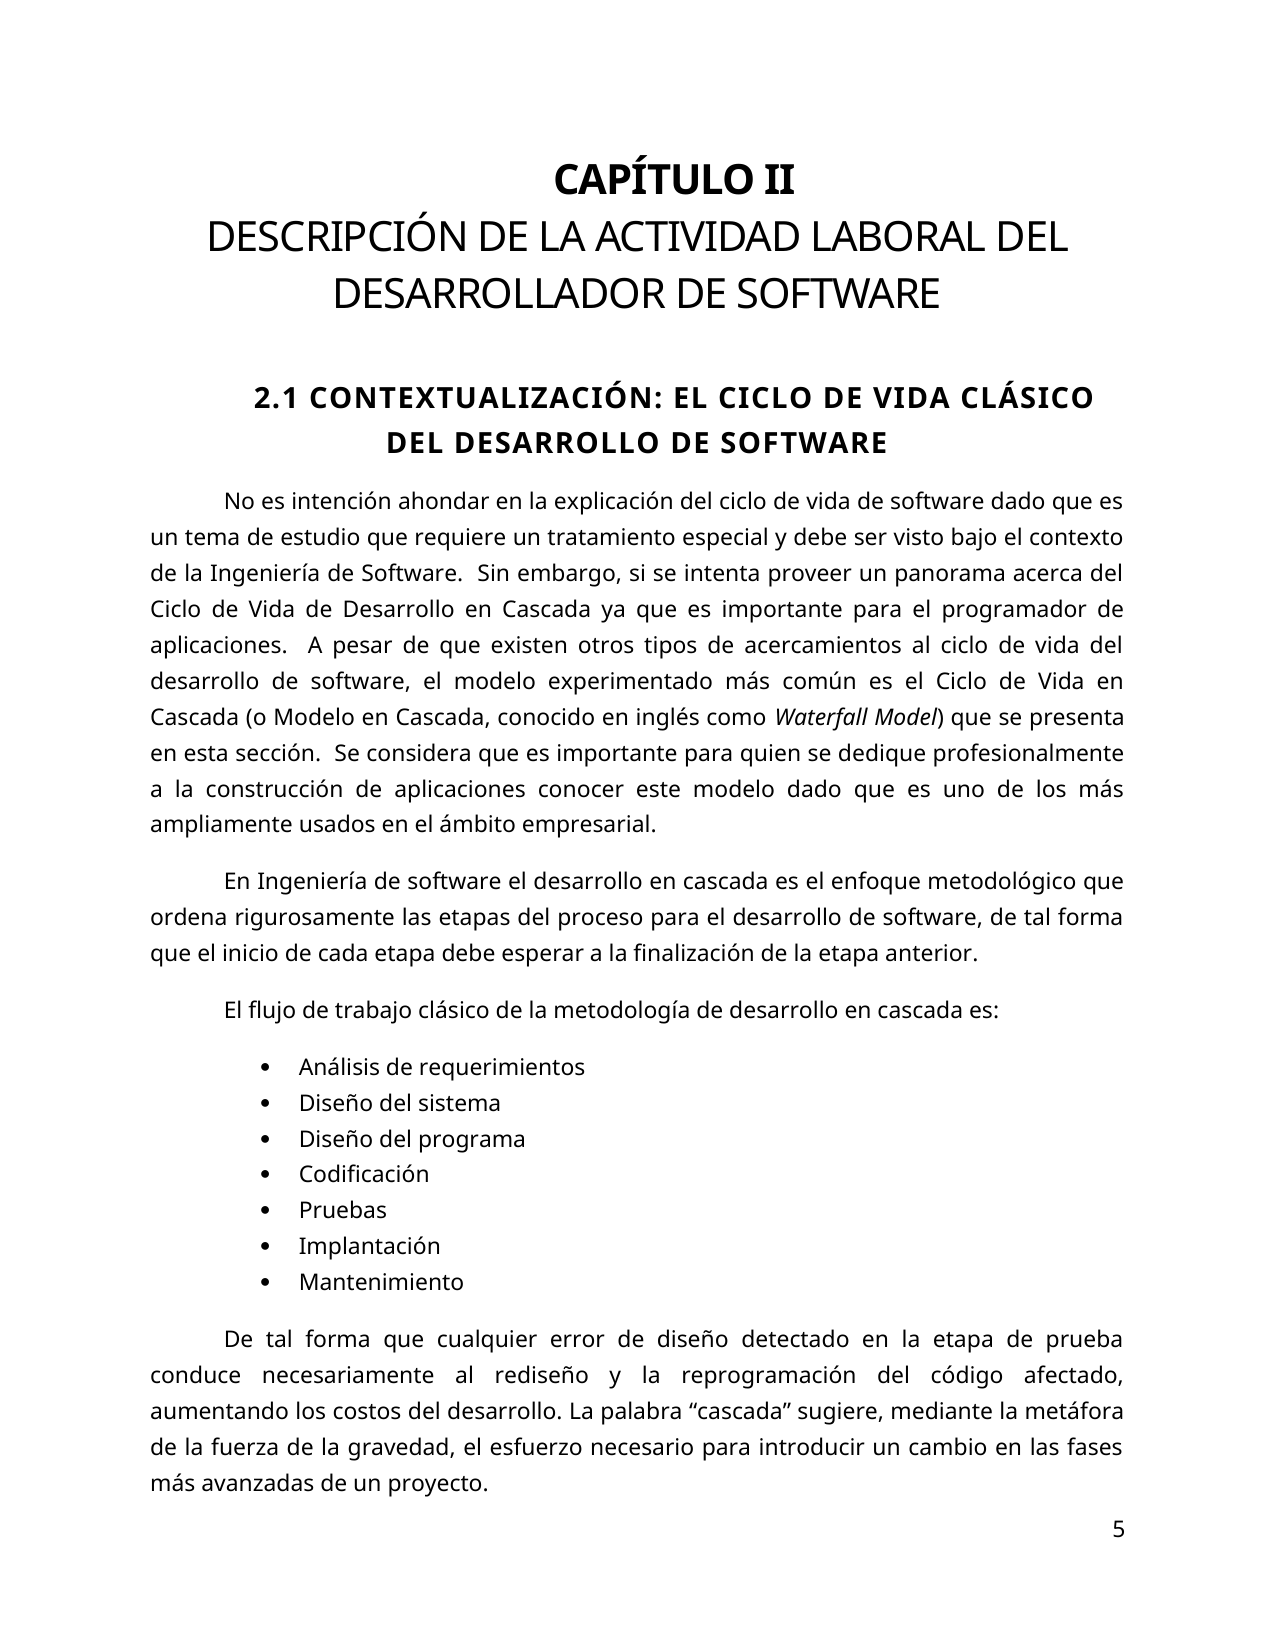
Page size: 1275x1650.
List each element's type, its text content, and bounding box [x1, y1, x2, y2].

title Capítulo II Descripción de la actividad laboral del Desarrollador de Software [150, 150, 1125, 320]
list Implantación [261, 1230, 1125, 1262]
list Análisis de requerimientos [261, 1051, 1125, 1082]
text No es intención ahondar en la explicación del ciclo de vida de software dado que es un tema de estudio que requiere un tratamiento especial y debe ser visto bajo el contexto de la Ingeniería de Software. Sin embargo, si se intenta proveer un panorama acerca del Ciclo de Vida de Desarrollo en Cascada ya que es importante para el programador de aplicaciones. A pesar de que existen otros tipos de acercamientos al ciclo de vida del desarrollo de software, el modelo experimentado más común es el Ciclo de Vida en Cascada (o Modelo en Cascada, conocido en inglés como Waterfall Model) que se presenta en esta sección. Se considera que es importante para quien se dedique profesionalmente a la construcción de aplicaciones conocer este modelo dado que es uno de los más ampliamente usados en el ámbito empresarial. [150, 485, 1125, 840]
list Pruebas [261, 1194, 1125, 1226]
list Codificación [261, 1158, 1125, 1190]
text El flujo de trabajo clásico de la metodología de desarrollo en cascada es: [150, 994, 1125, 1025]
text De tal forma que cualquier error de diseño detectado en la etapa de prueba conduce necesariamente al rediseño y la reprogramación del código afectado, aumentando los costos del desarrollo. La palabra “cascada” sugiere, mediante la metáfora de la fuerza de la gravedad, el esfuerzo necesario para introducir un cambio en las fases más avanzadas de un proyecto. [150, 1323, 1125, 1498]
list Mantenimiento [261, 1266, 1125, 1297]
text En Ingeniería de software el desarrollo en cascada es el enfoque metodológico que ordena rigurosamente las etapas del proceso para el desarrollo de software, de tal forma que el inicio de cada etapa debe esperar a la finalización de la etapa anterior. [150, 865, 1125, 968]
list Diseño del programa [261, 1122, 1125, 1154]
list Diseño del sistema [261, 1087, 1125, 1118]
subtitle 2.1 Contextualización: El ciclo de vida clásico del desarrollo de Software [150, 377, 1125, 462]
